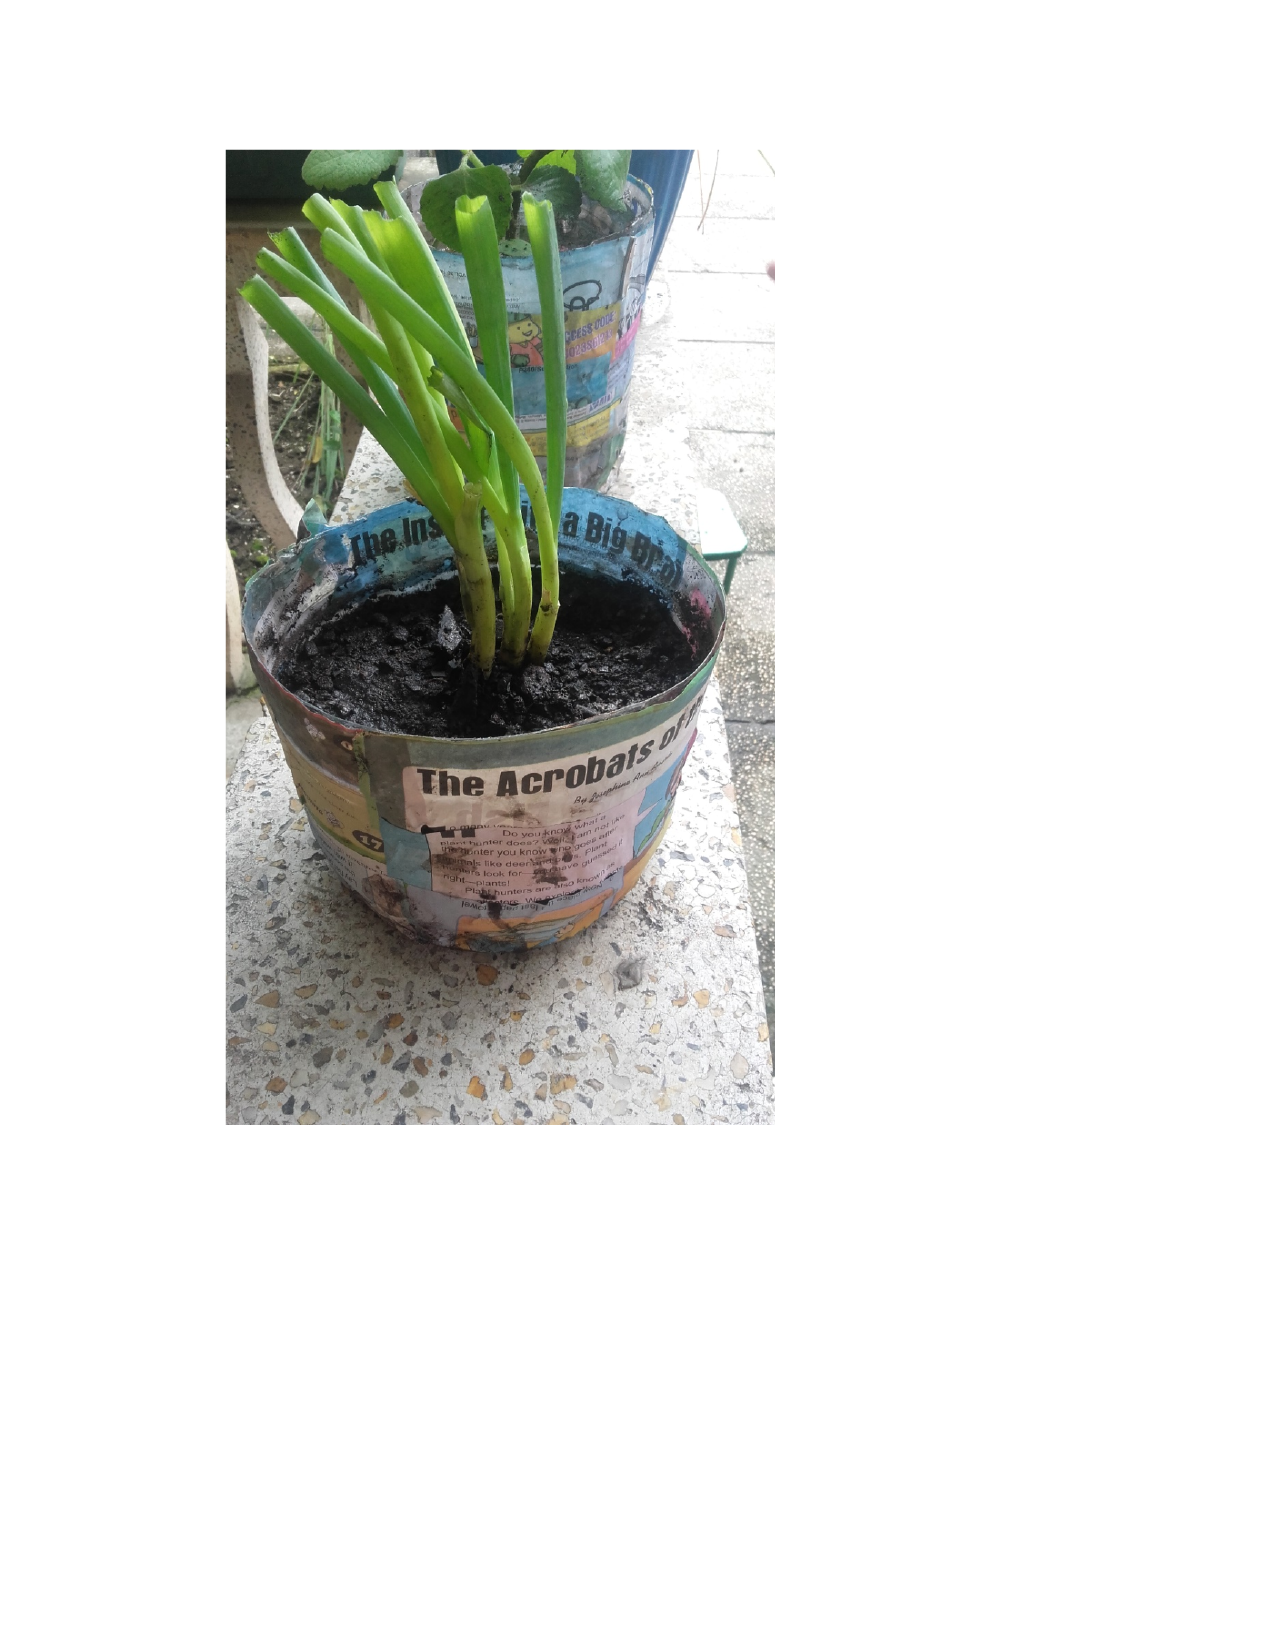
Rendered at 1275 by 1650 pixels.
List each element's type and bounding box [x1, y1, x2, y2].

picture [226, 151, 775, 1125]
